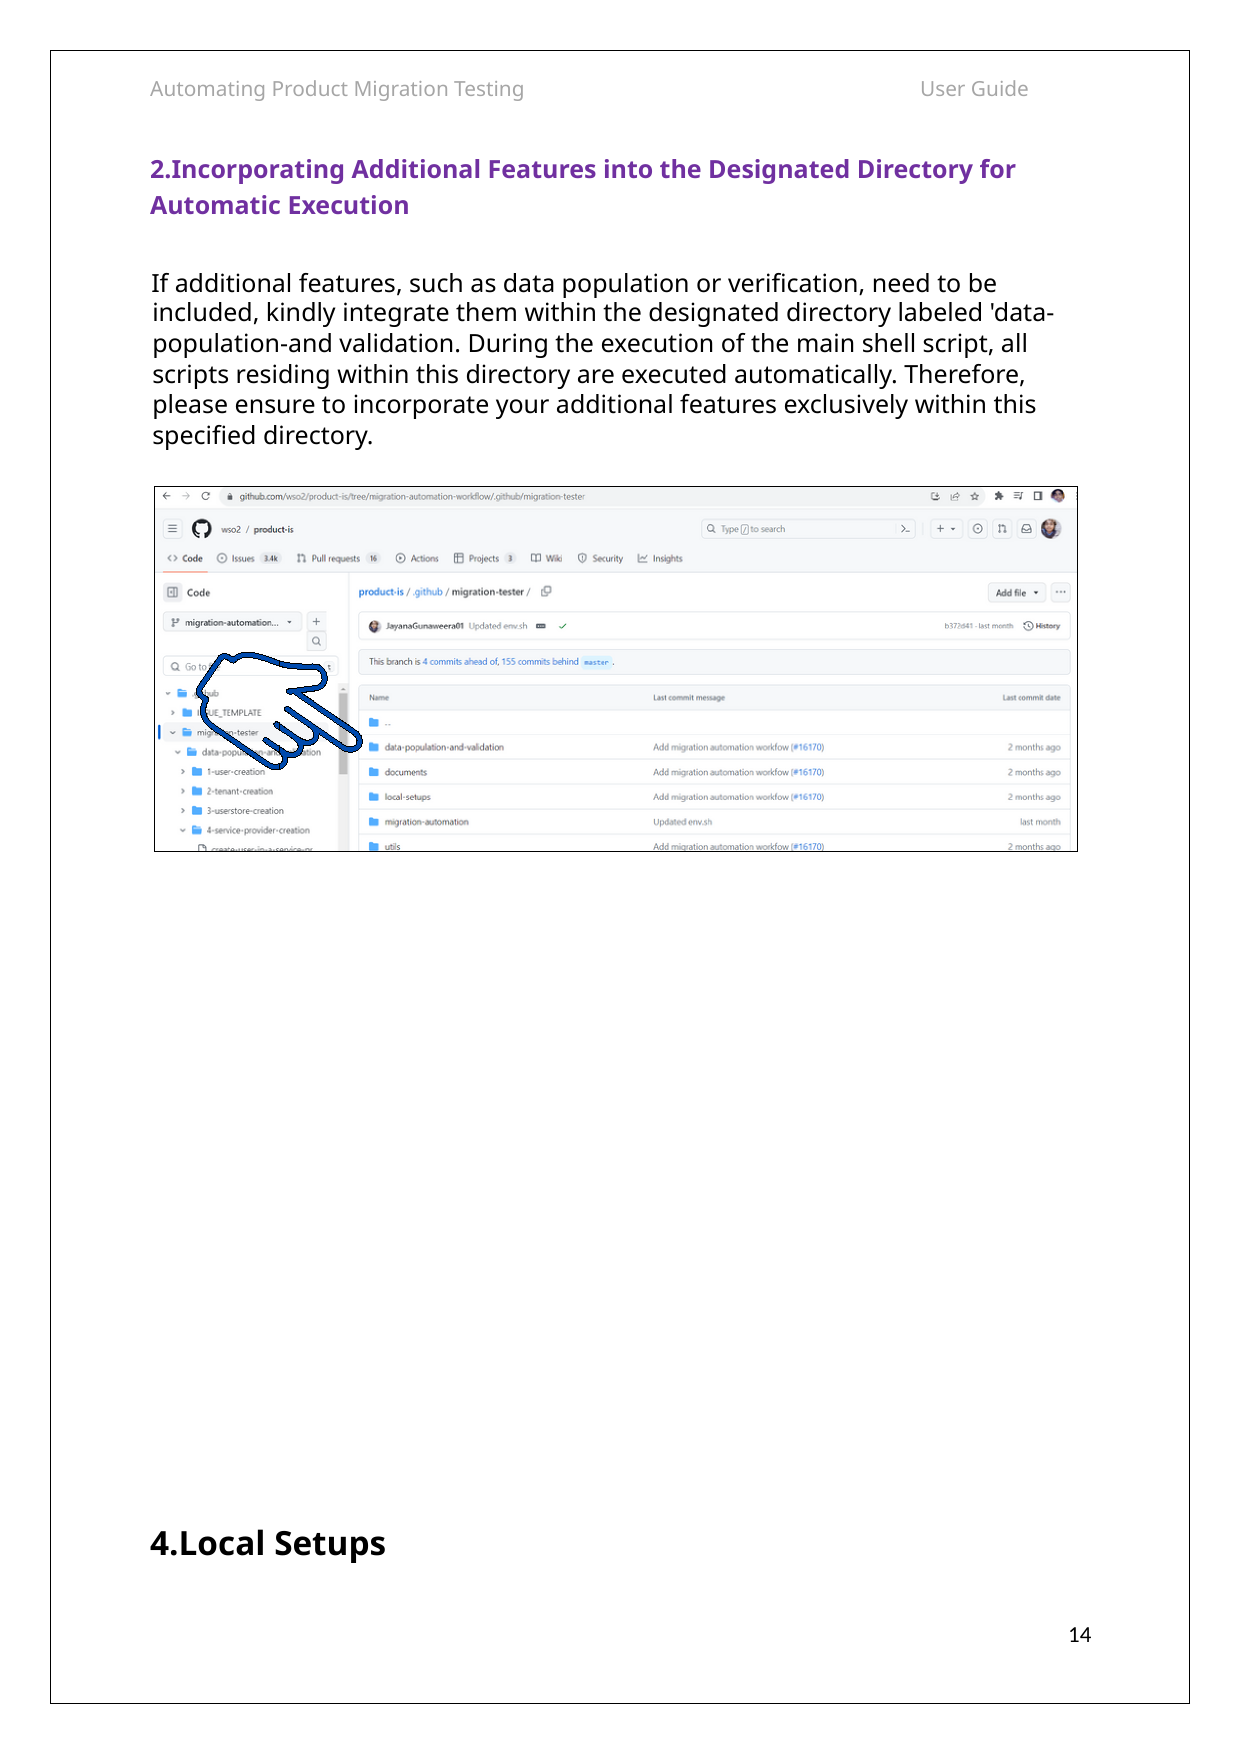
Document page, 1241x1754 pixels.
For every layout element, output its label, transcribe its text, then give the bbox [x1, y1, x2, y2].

picture [155, 487, 1077, 851]
subtitle 4.Local Setups [150, 1520, 1091, 1565]
text If additional features, such as data population or verification, need to be included, kindly integrate them within the designated directory labeled 'data-population-and validation. During the execution of the main shell script, all scripts residing within this directory are executed automatically. Therefore, please ensure to incorporate your additional features exclusively within this specified directory. [151, 267, 1091, 452]
subtitle 2.Incorporating Additional Features into the Designated Directory for Automatic Execution [150, 151, 1091, 222]
